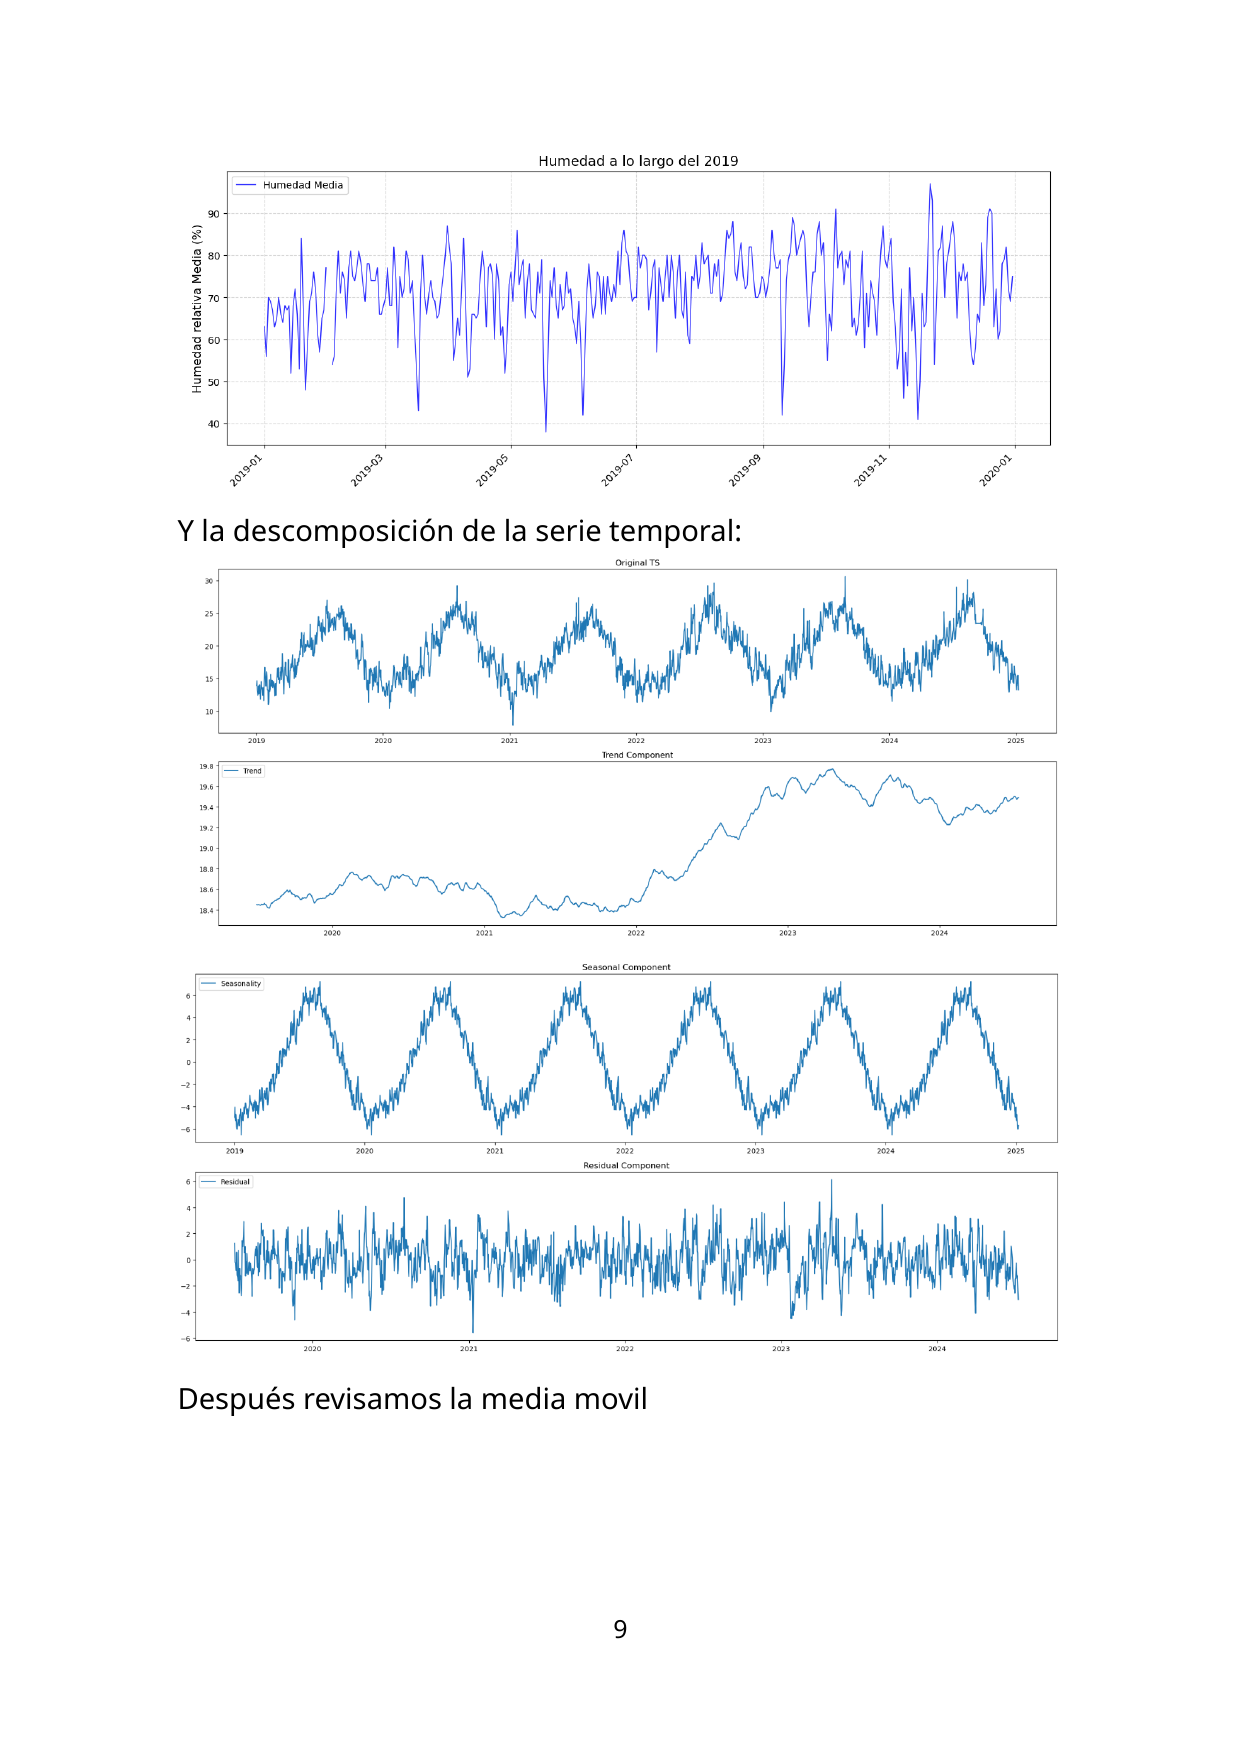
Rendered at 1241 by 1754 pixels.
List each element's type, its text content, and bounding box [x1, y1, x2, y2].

picture [177, 147, 1063, 489]
picture [177, 960, 1063, 1357]
text Y la descomposición de la serie temporal: [177, 510, 1063, 555]
picture [177, 555, 1063, 939]
text Después revisamos la media movil [177, 1378, 1063, 1418]
